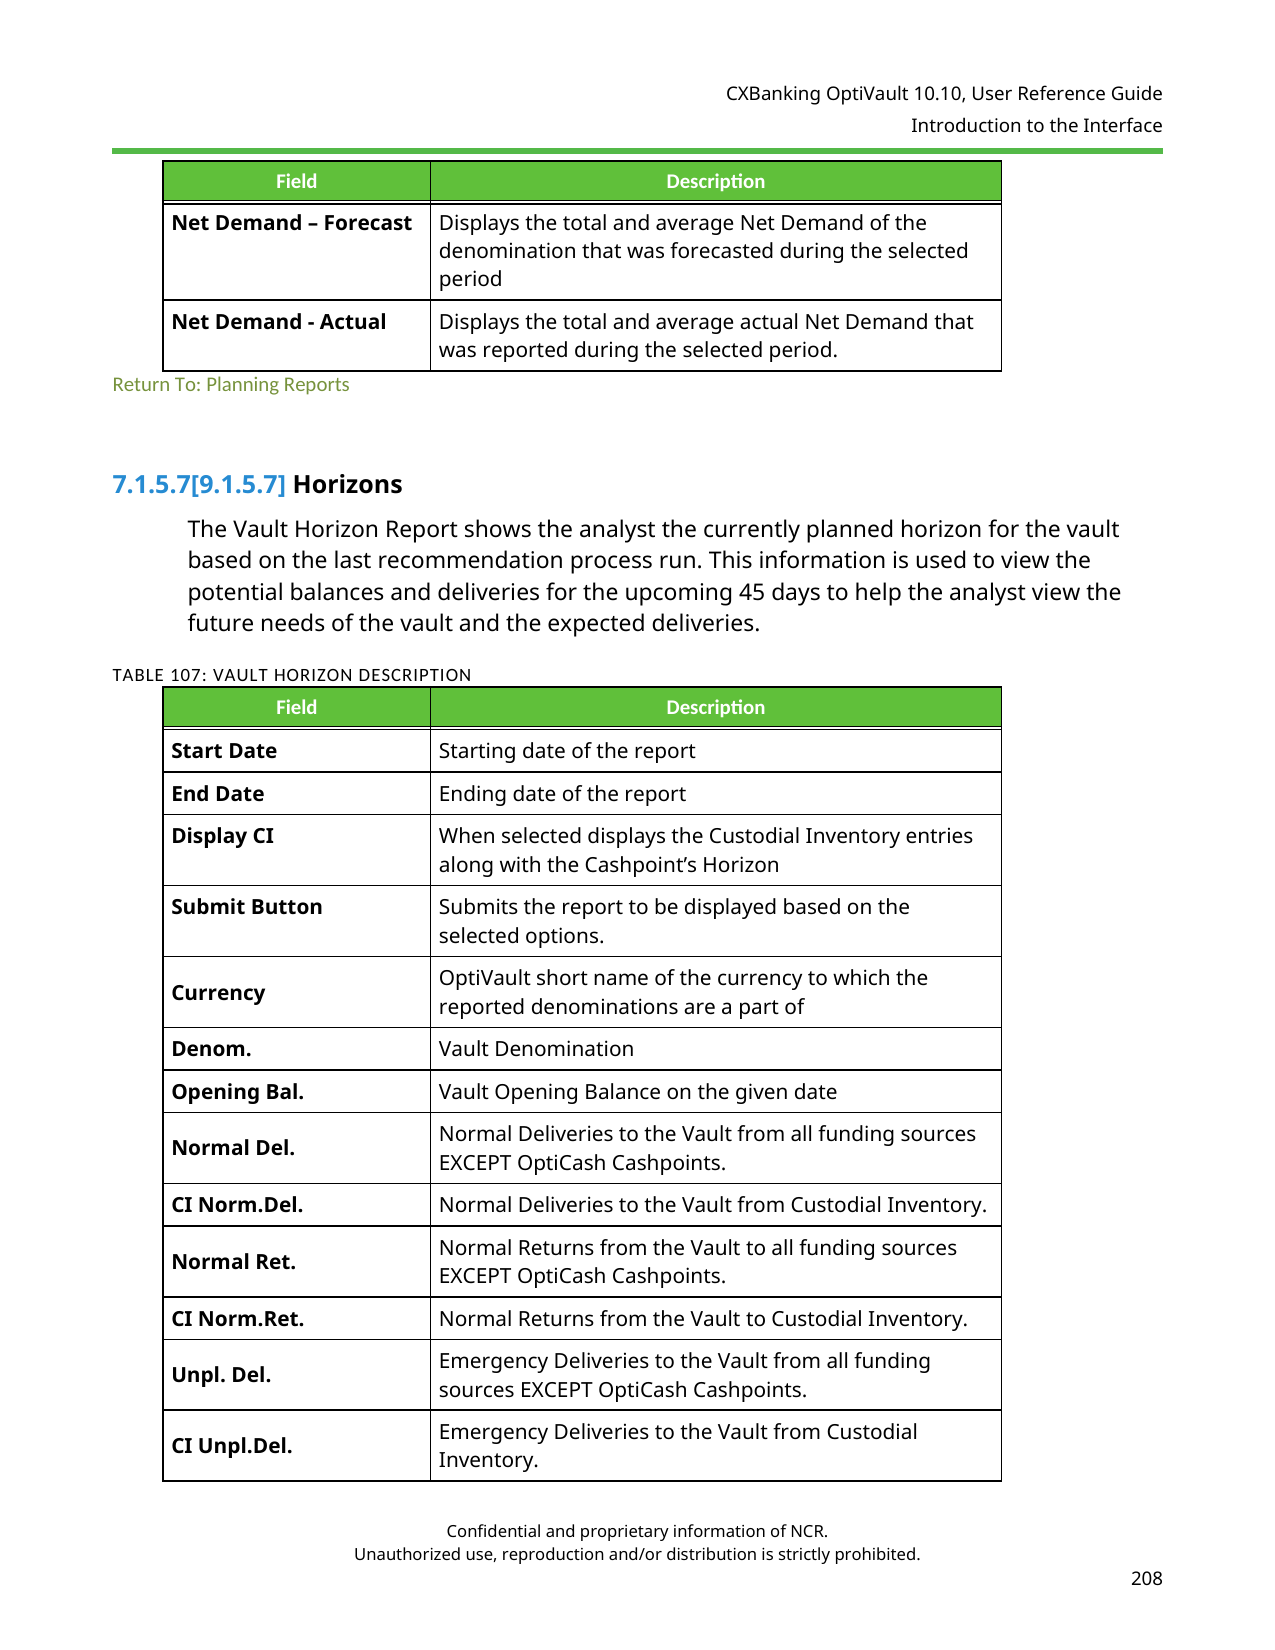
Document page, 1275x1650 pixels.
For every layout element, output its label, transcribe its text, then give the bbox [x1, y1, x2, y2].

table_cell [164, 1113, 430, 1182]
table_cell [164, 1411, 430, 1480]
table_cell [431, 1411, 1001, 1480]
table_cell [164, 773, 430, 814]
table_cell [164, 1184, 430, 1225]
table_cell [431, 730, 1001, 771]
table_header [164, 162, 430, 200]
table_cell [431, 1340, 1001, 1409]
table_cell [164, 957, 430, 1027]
text Return To: Planning Reports [112, 372, 1163, 397]
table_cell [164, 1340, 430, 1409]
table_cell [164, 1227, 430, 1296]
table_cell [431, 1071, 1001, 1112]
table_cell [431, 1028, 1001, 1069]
text The Vault Horizon Report shows the analyst the currently planned horizon for the vault based on the last recommendation process run. This information is used to view the potential balances and deliveries for the upcoming 45 days to help the analyst view the future needs of the vault and the expected deliveries. [187, 513, 1163, 638]
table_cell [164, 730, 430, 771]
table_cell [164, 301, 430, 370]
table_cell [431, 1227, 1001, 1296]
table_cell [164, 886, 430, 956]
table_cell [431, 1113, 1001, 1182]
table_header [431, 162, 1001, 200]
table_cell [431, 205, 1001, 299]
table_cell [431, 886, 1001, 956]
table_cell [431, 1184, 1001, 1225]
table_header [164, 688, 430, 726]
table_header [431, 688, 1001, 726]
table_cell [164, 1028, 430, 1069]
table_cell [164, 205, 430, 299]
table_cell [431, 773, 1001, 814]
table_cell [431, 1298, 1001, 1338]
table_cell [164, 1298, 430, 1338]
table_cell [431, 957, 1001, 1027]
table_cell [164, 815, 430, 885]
subtitle Horizons [112, 467, 1163, 501]
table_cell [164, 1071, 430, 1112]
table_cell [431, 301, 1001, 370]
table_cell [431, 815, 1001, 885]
